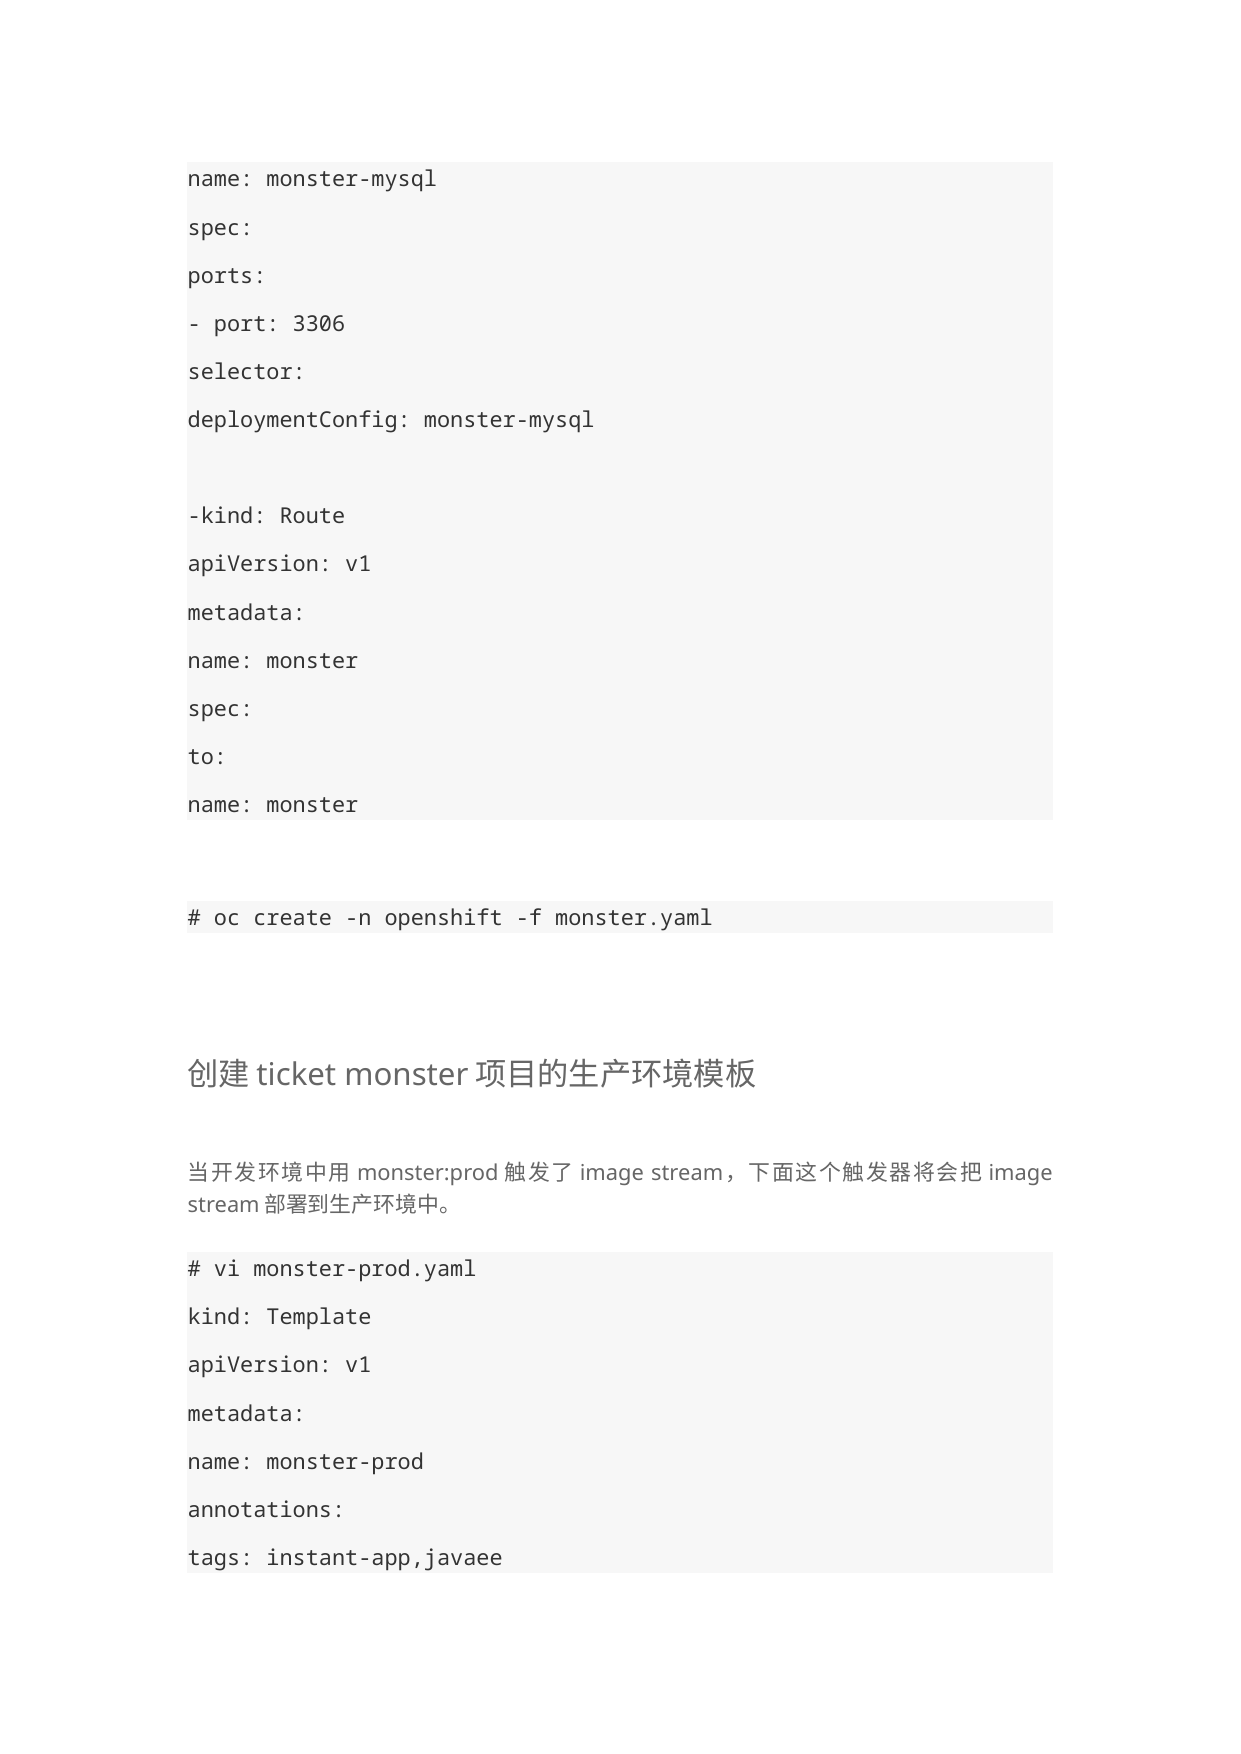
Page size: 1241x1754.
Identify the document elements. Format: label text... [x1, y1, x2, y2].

text to: [187, 739, 1053, 772]
text ports: [187, 258, 1053, 291]
text # vi monster-prod.yaml [187, 1252, 1053, 1284]
text selector: [187, 354, 1053, 387]
text tags: instant-app,javaee [187, 1541, 1053, 1573]
text annotations: [187, 1492, 1053, 1525]
text 当开发环境中用monster:prod触发了image stream，下面这个触发器将会把image stream部署到生产环境中。 [187, 1154, 1053, 1252]
text spec: [187, 210, 1053, 243]
text # oc create -n openshift -f monster.yaml [187, 901, 1053, 933]
text - port: 3306 [187, 306, 1053, 339]
text kind: Template [187, 1300, 1053, 1332]
text metadata: [187, 1396, 1053, 1429]
text apiVersion: v1 [187, 547, 1053, 579]
text spec: [187, 691, 1053, 724]
text deploymentConfig: monster-mysql [187, 403, 1053, 435]
text apiVersion: v1 [187, 1348, 1053, 1381]
subtitle 创建ticket monster项目的生产环境模板 [187, 1039, 1053, 1104]
text name: monster [187, 643, 1053, 676]
text name: monster [187, 788, 1053, 820]
text metadata: [187, 595, 1053, 628]
text -kind: Route [187, 499, 1053, 531]
text name: monster-prod [187, 1444, 1053, 1477]
text name: monster-mysql [187, 162, 1053, 194]
